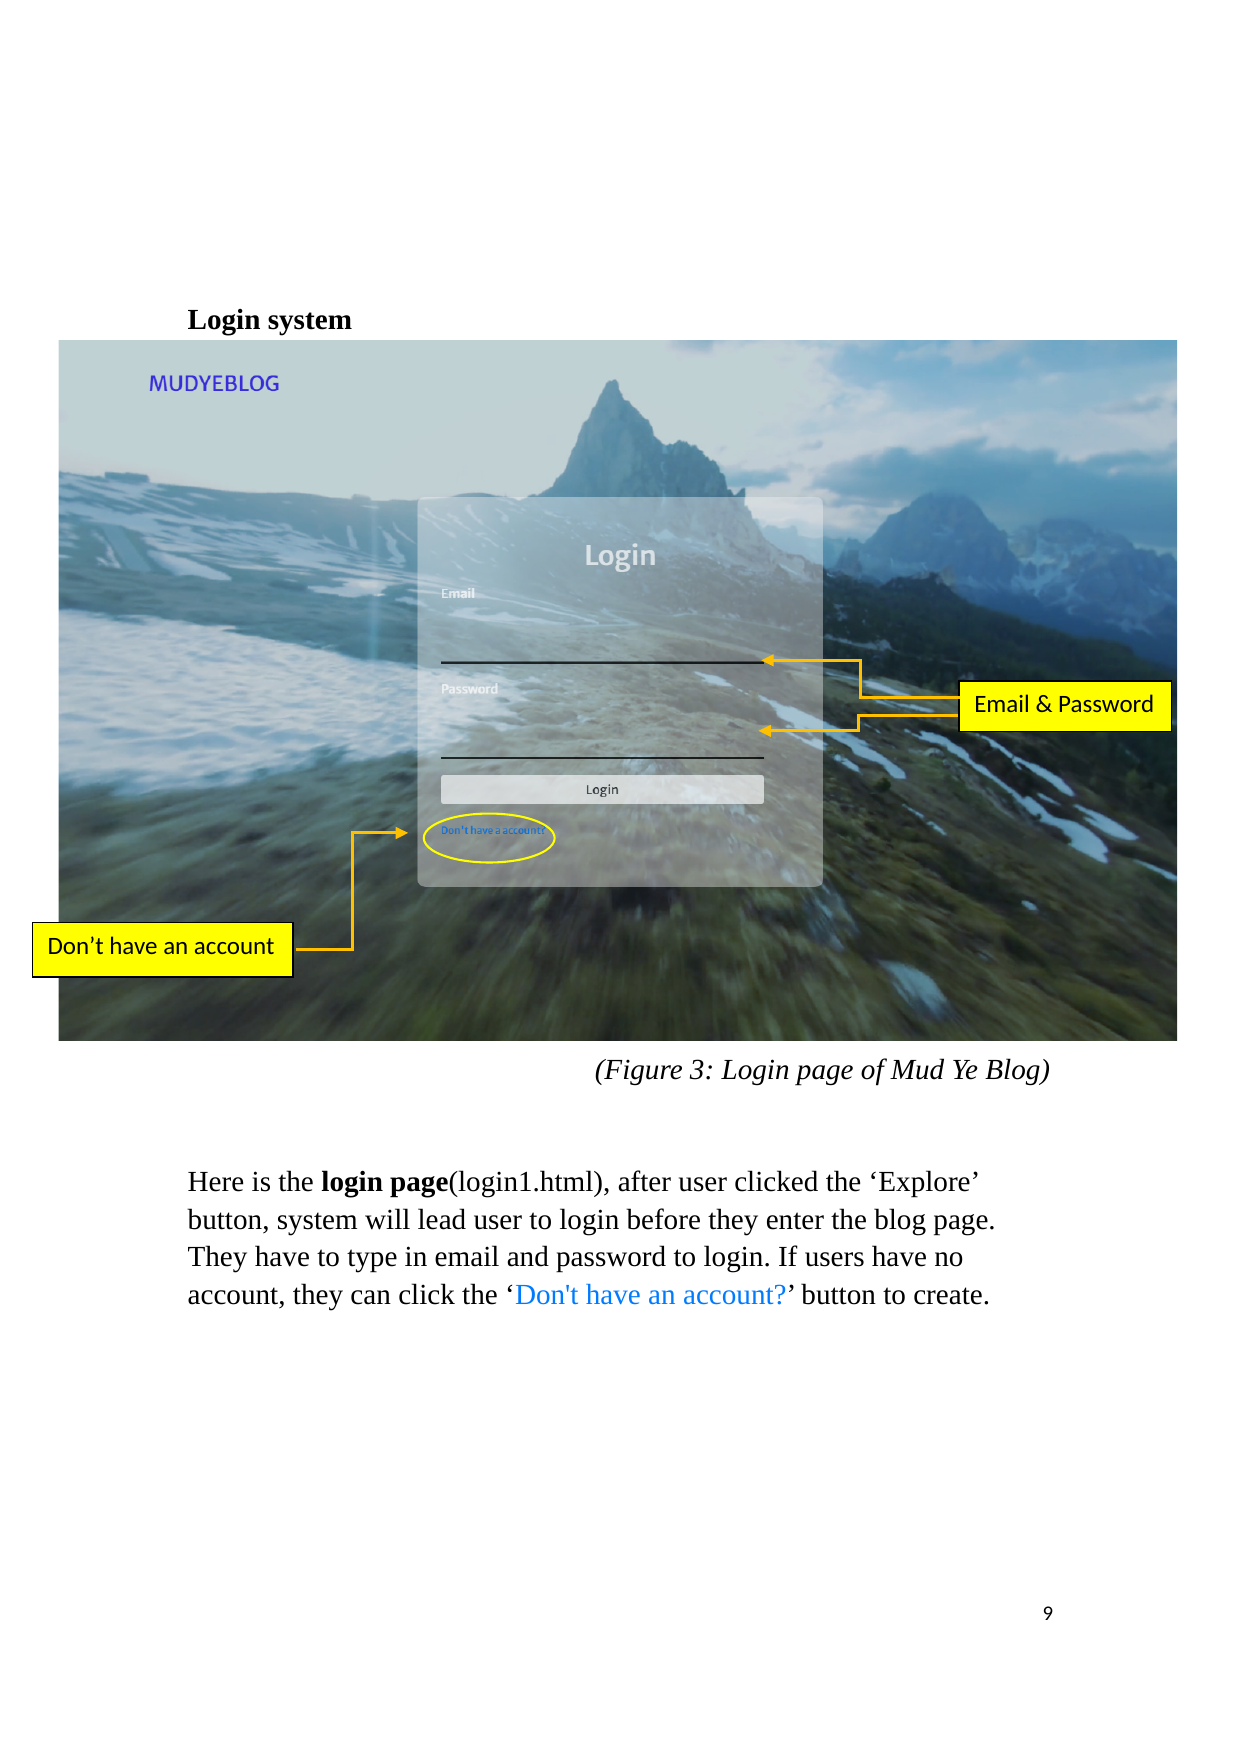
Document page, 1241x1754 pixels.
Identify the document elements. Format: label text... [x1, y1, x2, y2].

text Login system [187, 300, 1053, 337]
text (Figure 3: Login page of Mud Ye Blog) [187, 1041, 1053, 1087]
text Here is the login page(login1.html), after user clicked the ‘Explore’ button, system will lead user to login before they enter the blog page. They have to type in email and password to login. If users have no account, they can click the ‘Don't have an account?’ button to create. [187, 1162, 1053, 1312]
picture [58, 340, 1176, 1041]
